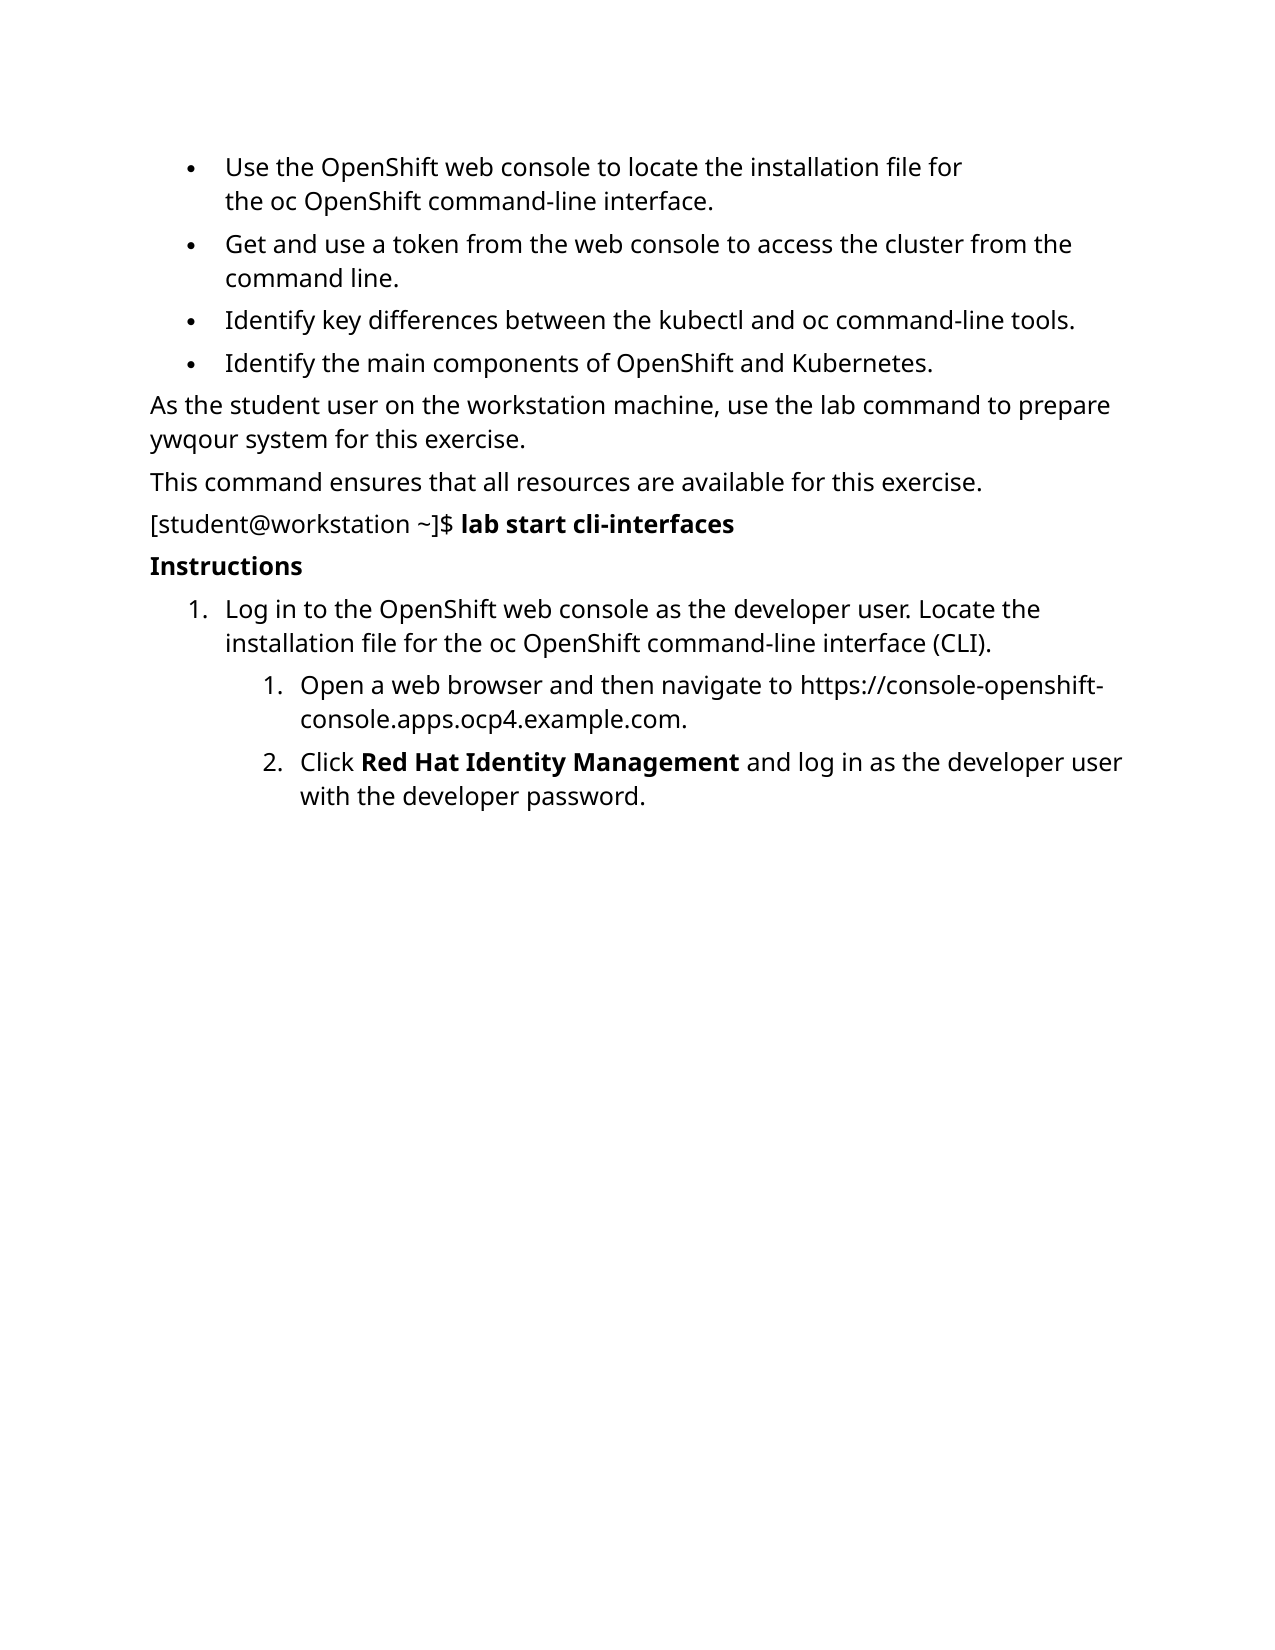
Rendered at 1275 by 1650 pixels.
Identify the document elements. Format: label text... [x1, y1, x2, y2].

list Click Red Hat Identity Management and log in as the developer user with the developer password. [262, 744, 1125, 812]
text [student@workstation ~]$ lab start cli-interfaces [150, 507, 1125, 541]
list Open a web browser and then navigate to https://console-openshift-console.apps.ocp4.example.com. [262, 668, 1125, 736]
list Log in to the OpenShift web console as the developer user. Locate the installation file for the oc OpenShift command-line interface (CLI). [187, 591, 1125, 659]
list Identify the main components of OpenShift and Kubernetes. [187, 345, 1125, 379]
text As the student user on the workstation machine, use the lab command to prepare ywqour system for this exercise. [150, 388, 1125, 456]
list Use the OpenShift web console to locate the installation file for the oc OpenShift command-line interface. [187, 150, 1125, 218]
list Get and use a token from the web console to access the cluster from the command line. [187, 226, 1125, 294]
text This command ensures that all resources are available for this exercise. [150, 464, 1125, 498]
list Identify key differences between the kubectl and oc command-line tools. [187, 303, 1125, 337]
text Instructions [150, 549, 1125, 583]
